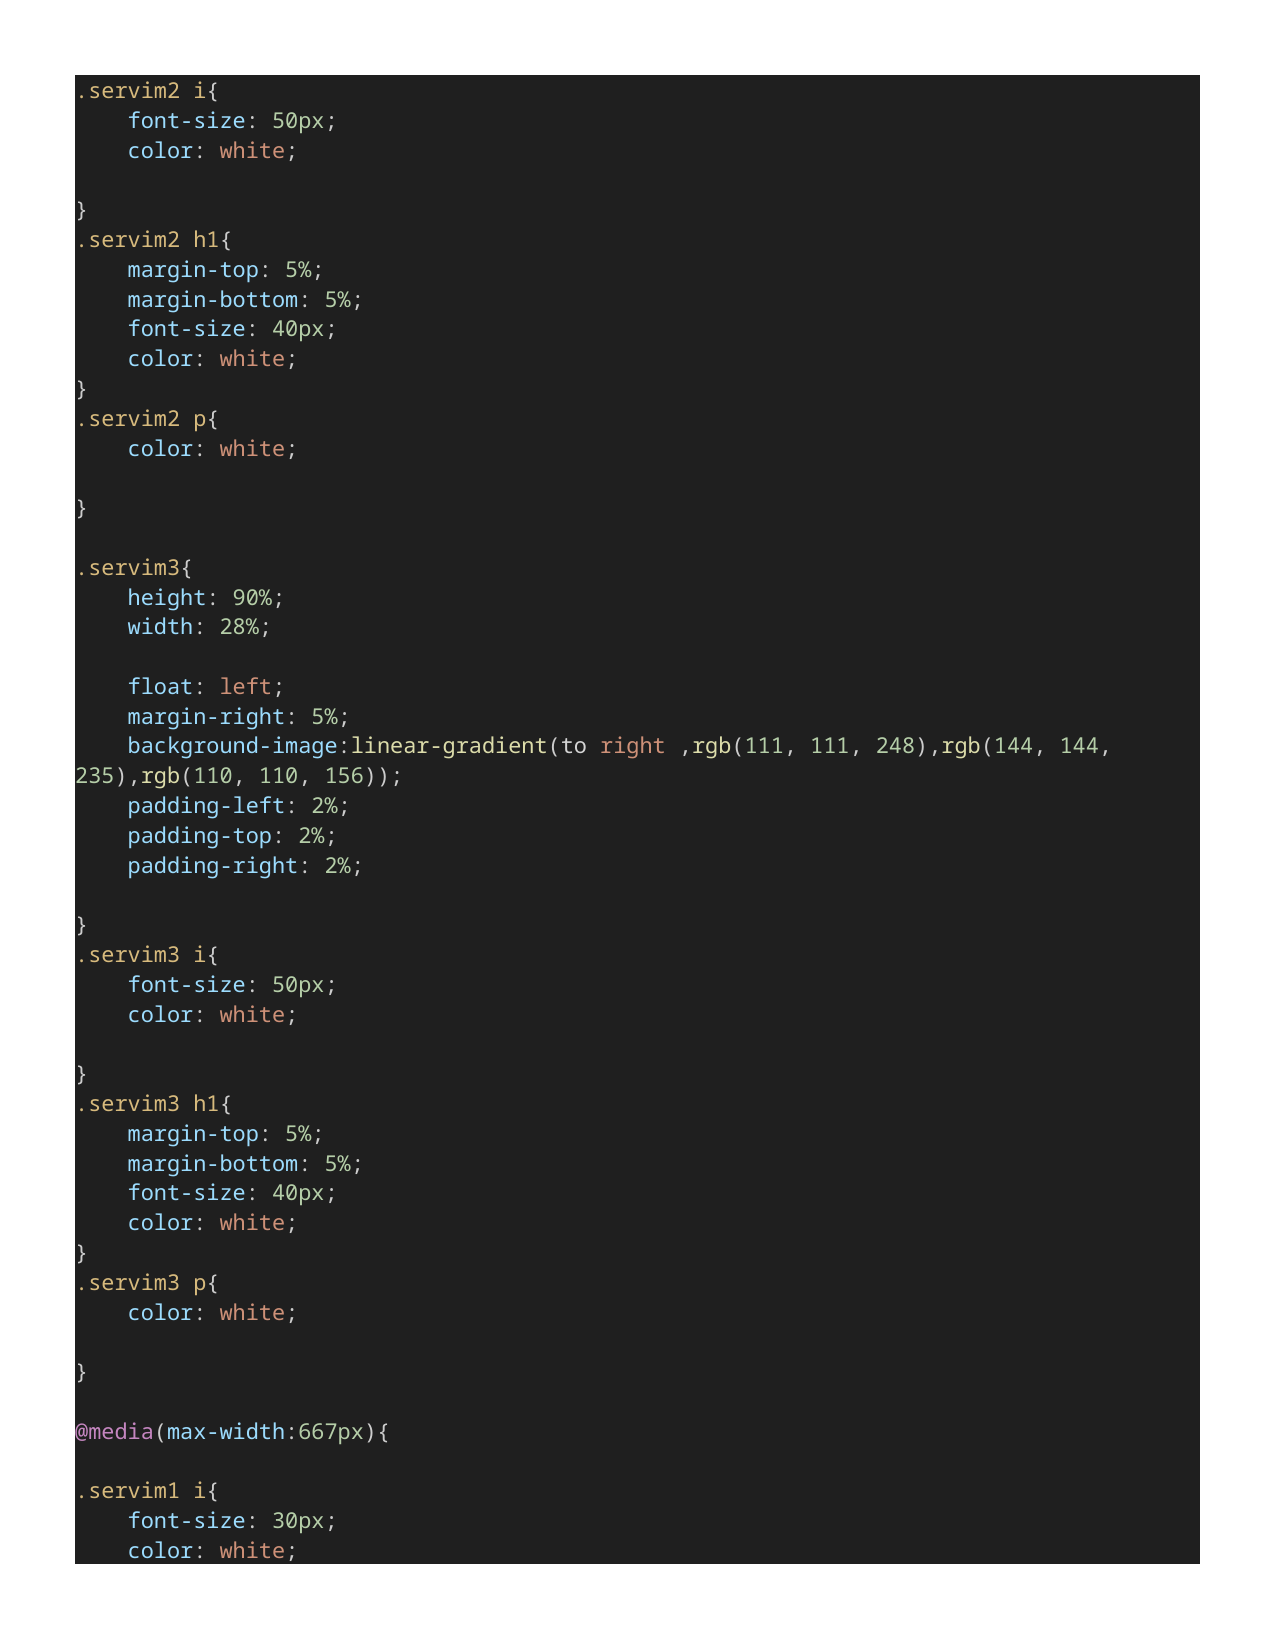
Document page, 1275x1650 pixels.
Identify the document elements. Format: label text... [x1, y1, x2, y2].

text .servim2 i{ [75, 75, 1200, 105]
text .servim2 p{ [75, 403, 1200, 432]
text background-image:linear-gradient(to right ,rgb(111, 111, 248),rgb(144, 144, 235),rgb(110, 110, 156)); [75, 730, 1200, 790]
text color: white; [75, 134, 1200, 164]
text } [75, 194, 1200, 224]
text } [75, 909, 1200, 939]
text margin-bottom: 5%; [75, 283, 1200, 313]
text margin-top: 5%; [75, 254, 1200, 283]
text float: left; [75, 671, 1200, 701]
text } [75, 1237, 1200, 1267]
text } [75, 373, 1200, 403]
text height: 90%; [75, 581, 1200, 611]
text color: white; [75, 998, 1200, 1028]
text color: white; [75, 1535, 1200, 1564]
text font-size: 50px; [75, 105, 1200, 134]
text .servim3 i{ [75, 939, 1200, 969]
text .servim1 i{ [75, 1475, 1200, 1505]
text padding-right: 2%; [75, 849, 1200, 879]
text } [75, 1356, 1200, 1386]
text @media(max-width:667px){ [75, 1416, 1200, 1445]
text width: 28%; [75, 611, 1200, 641]
text padding-top: 2%; [75, 820, 1200, 849]
text } [75, 492, 1200, 522]
text .servim3 h1{ [75, 1088, 1200, 1118]
text } [75, 1058, 1200, 1088]
text color: white; [75, 343, 1200, 373]
text margin-right: 5%; [75, 701, 1200, 730]
text .servim3{ [75, 552, 1200, 581]
text margin-top: 5%; [75, 1118, 1200, 1147]
text .servim2 h1{ [75, 224, 1200, 254]
text margin-bottom: 5%; [75, 1147, 1200, 1177]
text font-size: 40px; [75, 1177, 1200, 1207]
text color: white; [75, 1296, 1200, 1326]
text color: white; [75, 1207, 1200, 1237]
text font-size: 40px; [75, 313, 1200, 343]
text font-size: 30px; [75, 1505, 1200, 1535]
text .servim3 p{ [75, 1267, 1200, 1296]
text padding-left: 2%; [75, 790, 1200, 820]
text font-size: 50px; [75, 969, 1200, 998]
text color: white; [75, 432, 1200, 462]
